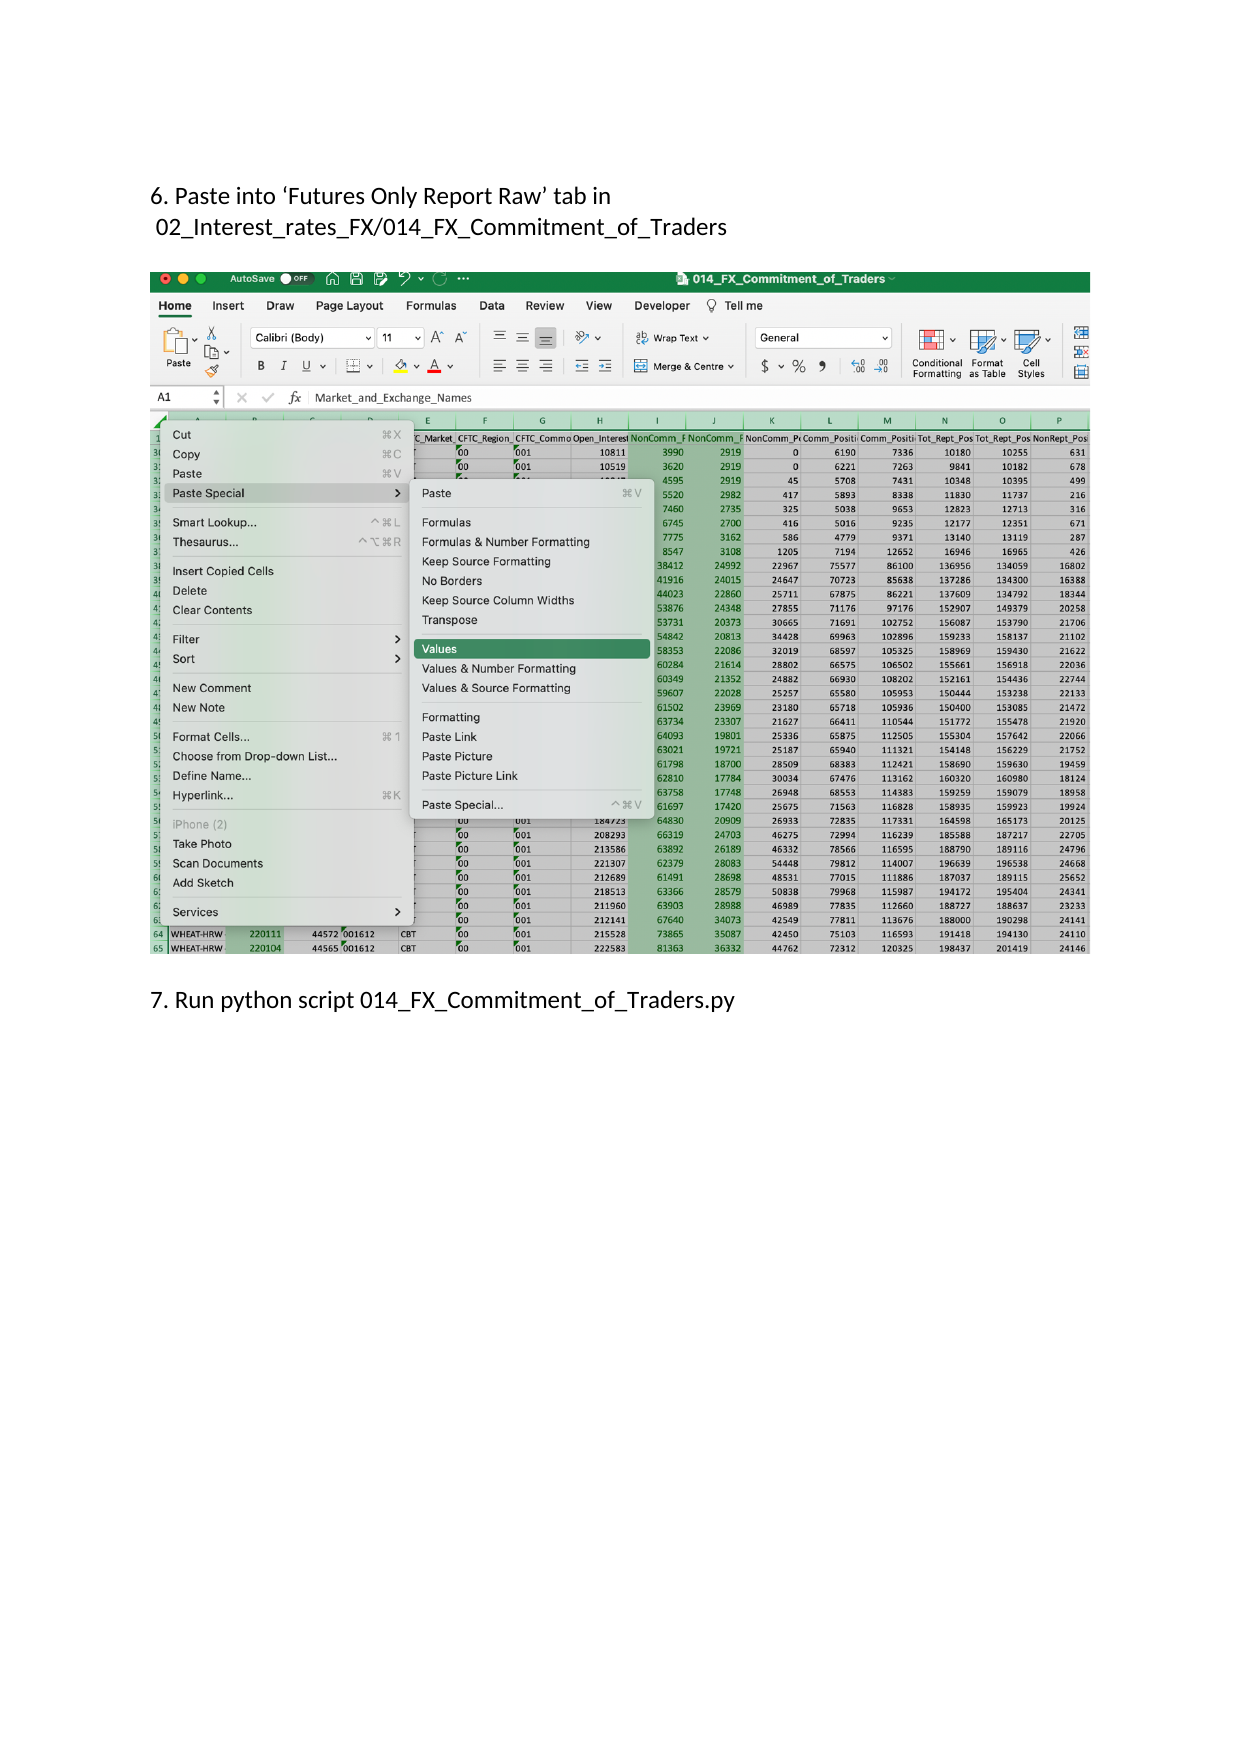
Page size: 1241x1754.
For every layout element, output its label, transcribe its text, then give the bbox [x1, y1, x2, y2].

text 7. Run python script 014_FX_Commitment_of_Traders.py [150, 984, 1090, 1014]
picture [150, 272, 1091, 954]
text 6. Paste into ‘Futures Only Report Raw’ tab in [150, 181, 1090, 211]
text 02_Interest_rates_FX/014_FX_Commitment_of_Traders [150, 211, 1090, 242]
